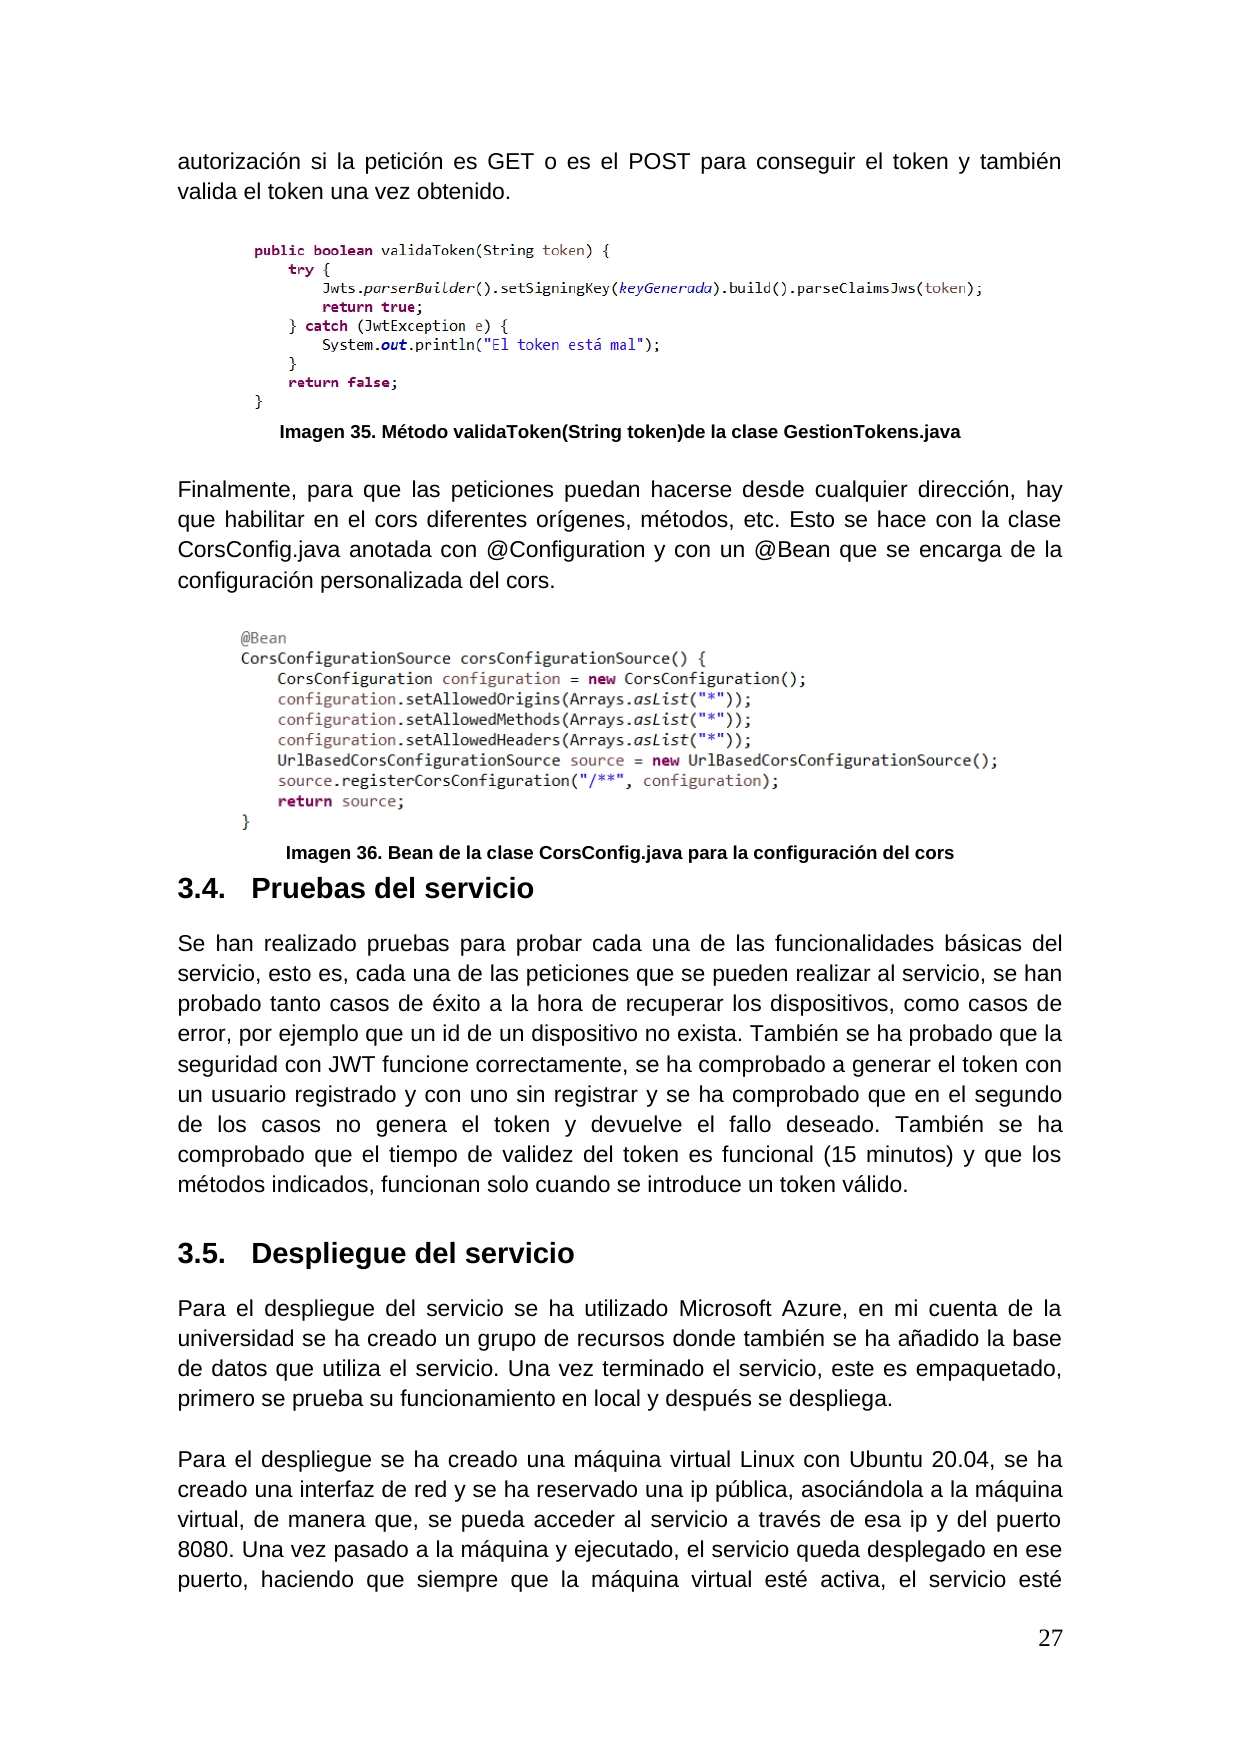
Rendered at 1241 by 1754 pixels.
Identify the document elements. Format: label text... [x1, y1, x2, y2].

text Imagen 36. Bean de la clase CorsConfig.java para la configuración del cors [177, 842, 1063, 864]
text Se han realizado pruebas para probar cada una de las funcionalidades básicas del servicio, esto es, cada una de las peticiones que se pueden realizar al servicio, se han probado tanto casos de éxito a la hora de recuperar los dispositivos, como casos de error, por ejemplo que un id de un dispositivo no exista. También se ha probado que la seguridad con JWT funcione correctamente, se ha comprobado a generar el token con un usuario registrado y con uno sin registrar y se ha comprobado que en el segundo de los casos no genera el token y devuelve el fallo deseado. También se ha comprobado que el tiempo de validez del token es funcional (15 minutos) y que los métodos indicados, funcionan solo cuando se introduce un token válido. [177, 930, 1063, 1198]
picture [250, 238, 997, 417]
text Imagen 35. Método validaToken(String token)de la clase GestionTokens.java [177, 421, 1063, 442]
subtitle Pruebas del servicio [177, 871, 1063, 905]
subtitle Despliegue del servicio [177, 1236, 1063, 1269]
text Para el despliegue del servicio se ha utilizado Microsoft Azure, en mi cuenta de la universidad se ha creado un grupo de recursos donde también se ha añadido la base de datos que utiliza el servicio. Una vez terminado el servicio, este es empaquetado, primero se prueba su funcionamiento en local y después se despliega. [177, 1294, 1063, 1411]
text Finalmente, para que las peticiones puedan hacerse desde cualquier dirección, hay que habilitar en el cors diferentes orígenes, métodos, etc. Esto se hace con la clase CorsConfig.java anotada con @Configuration y con un @Bean que se encarga de la configuración personalizada del cors. [177, 476, 1063, 593]
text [177, 148, 1063, 204]
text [177, 1446, 1063, 1593]
picture [236, 627, 1004, 838]
